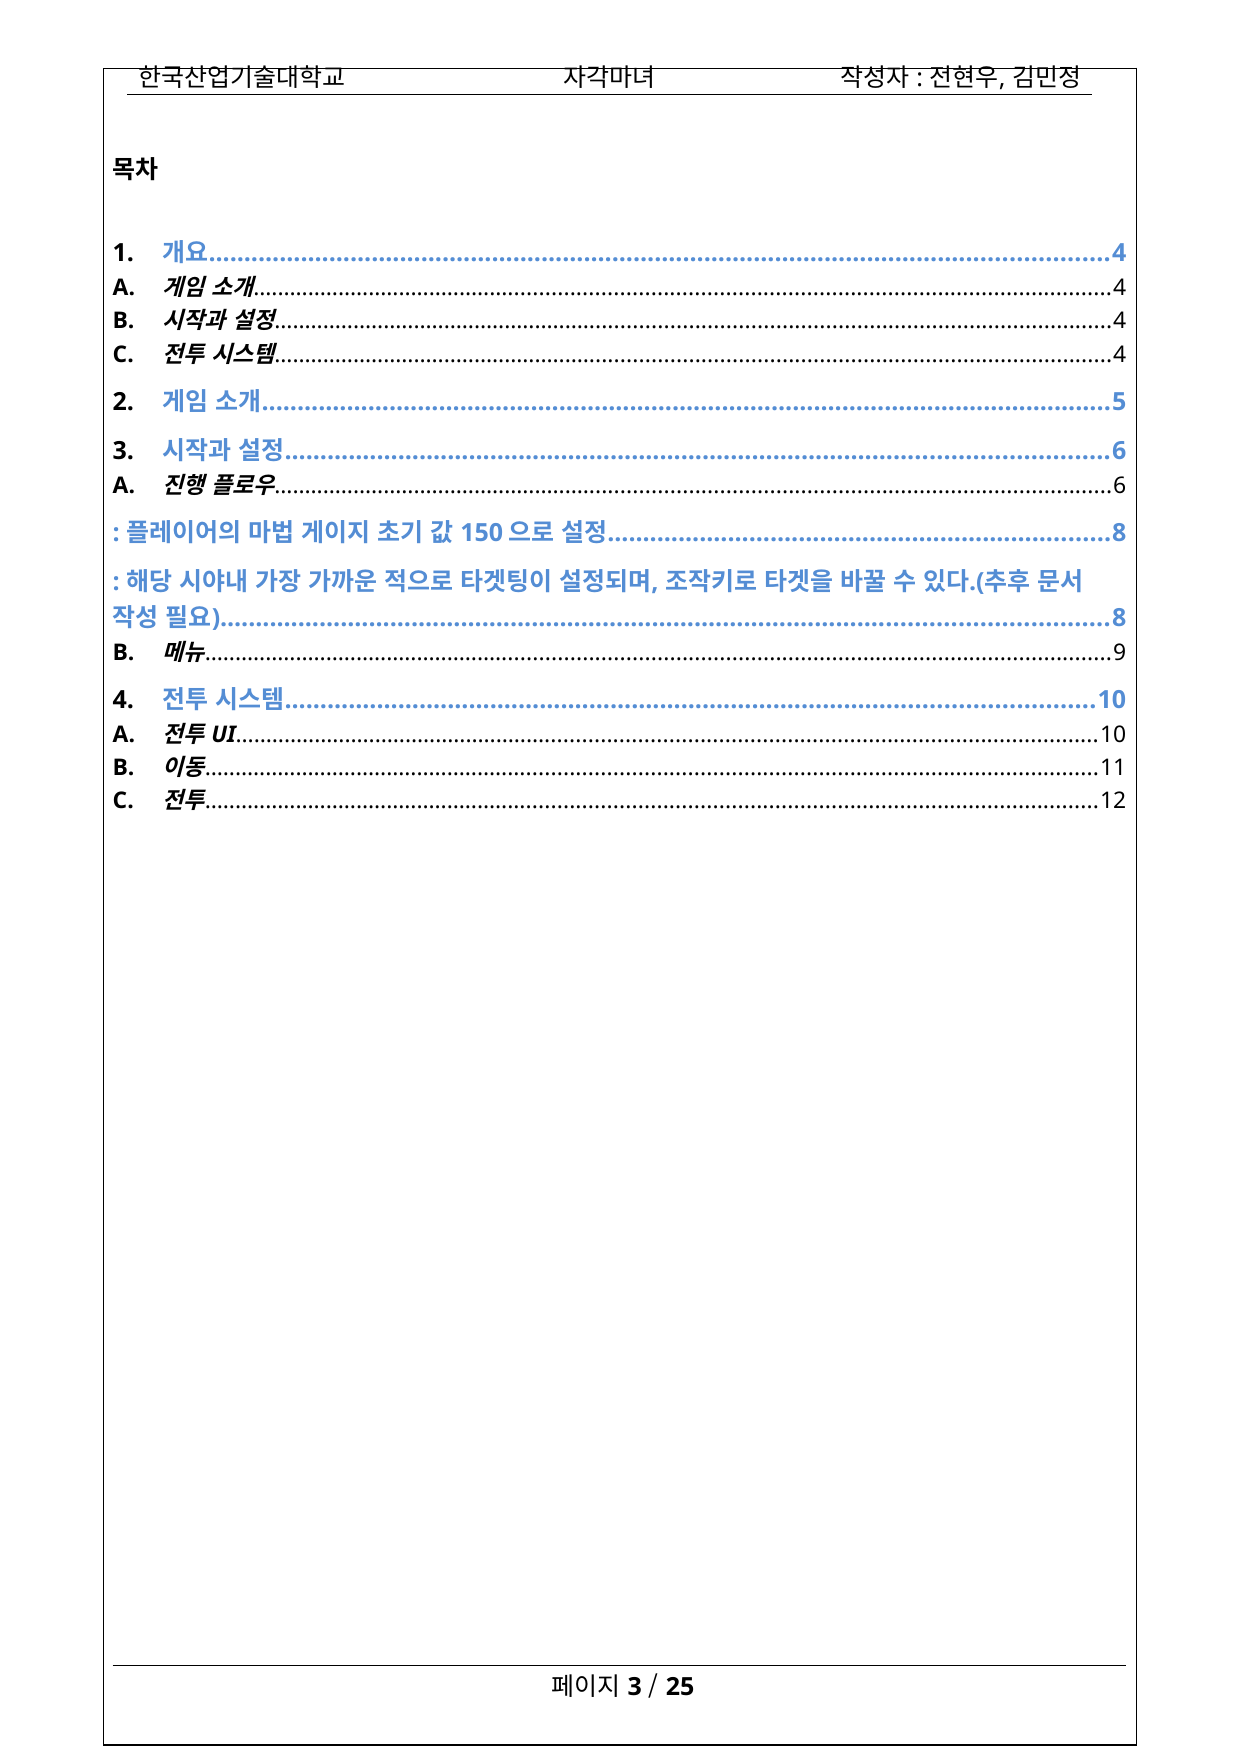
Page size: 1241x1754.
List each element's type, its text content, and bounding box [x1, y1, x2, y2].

text 1. 개요 4 [112, 233, 1128, 269]
text : 해당 시야내 가장 가까운 적으로 타겟팅이 설정되며, 조작키로 타겟을 바꿀 수 있다.(추후 문서 작성 필요) 8 [112, 561, 1128, 634]
text B. 이동 11 [112, 749, 1128, 782]
text B. 메뉴 9 [112, 634, 1128, 667]
text 3. 시작과 설정 6 [112, 430, 1128, 467]
text C. 전투 12 [112, 782, 1128, 816]
text A. 진행 플로우 6 [112, 467, 1128, 500]
text 2. 게임 소개 5 [112, 382, 1128, 418]
text B. 시작과 설정 4 [112, 302, 1128, 336]
text 목차 [112, 150, 1128, 186]
text C. 전투 시스템 4 [112, 336, 1128, 369]
text A. 게임 소개 4 [112, 269, 1128, 302]
text : 플레이어의 마법 게이지 초기 값 150으로 설정 8 [112, 512, 1128, 549]
text A. 전투 UI 10 [112, 716, 1128, 749]
text 4. 전투 시스템 10 [112, 679, 1128, 716]
